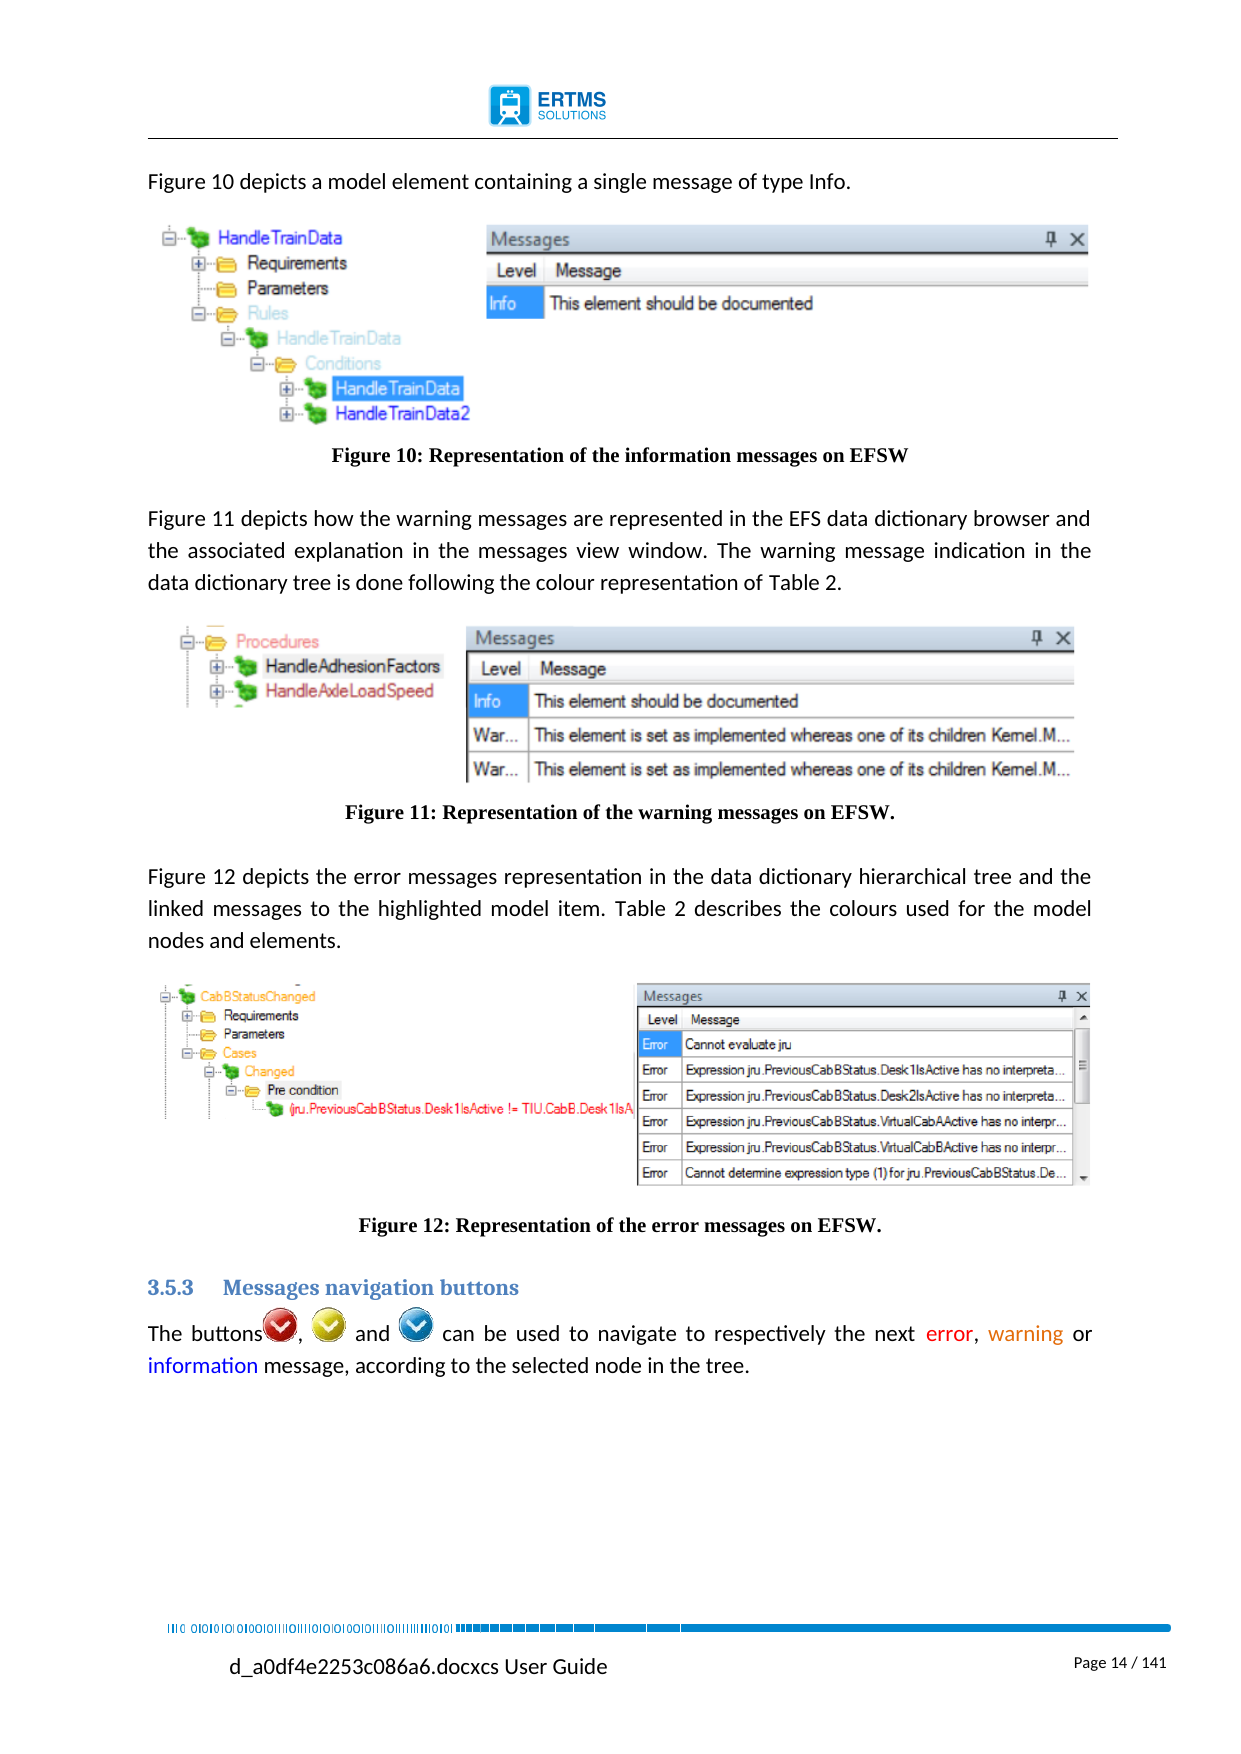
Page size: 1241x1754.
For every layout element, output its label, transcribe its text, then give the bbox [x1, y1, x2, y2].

text Figure 12: Representation of the error messages on EFSW. [148, 1213, 1093, 1237]
picture [262, 1307, 298, 1342]
text Figure 10: Representation of the information messages on EFSW [148, 443, 1093, 467]
text Figure 11: Representation of the warning messages on EFSW. [148, 800, 1093, 824]
text Figure 12 depicts the error messages representation in the data dictionary hierarchical tree and the linked messages to the highlighted model item. Table 2 describes the colours used for the model nodes and elements. [148, 862, 1093, 954]
picture [167, 1624, 1171, 1633]
subtitle Messages navigation buttons [148, 1274, 1093, 1301]
picture [398, 1307, 434, 1342]
text Figure 11 depicts how the warning messages are represented in the EFS data dictionary browser and the associated explanation in the messages view window. The warning message indication in the data dictionary tree is done following the colour representation of Table 2. [148, 504, 1093, 597]
picture [477, 73, 617, 138]
text Figure 10 depicts a model element containing a single message of type Info. [148, 167, 1093, 195]
picture [311, 1307, 347, 1342]
text The buttons, and can be used to navigate to respectively the next error, warning or information message, according to the selected node in the tree. [148, 1307, 1093, 1379]
